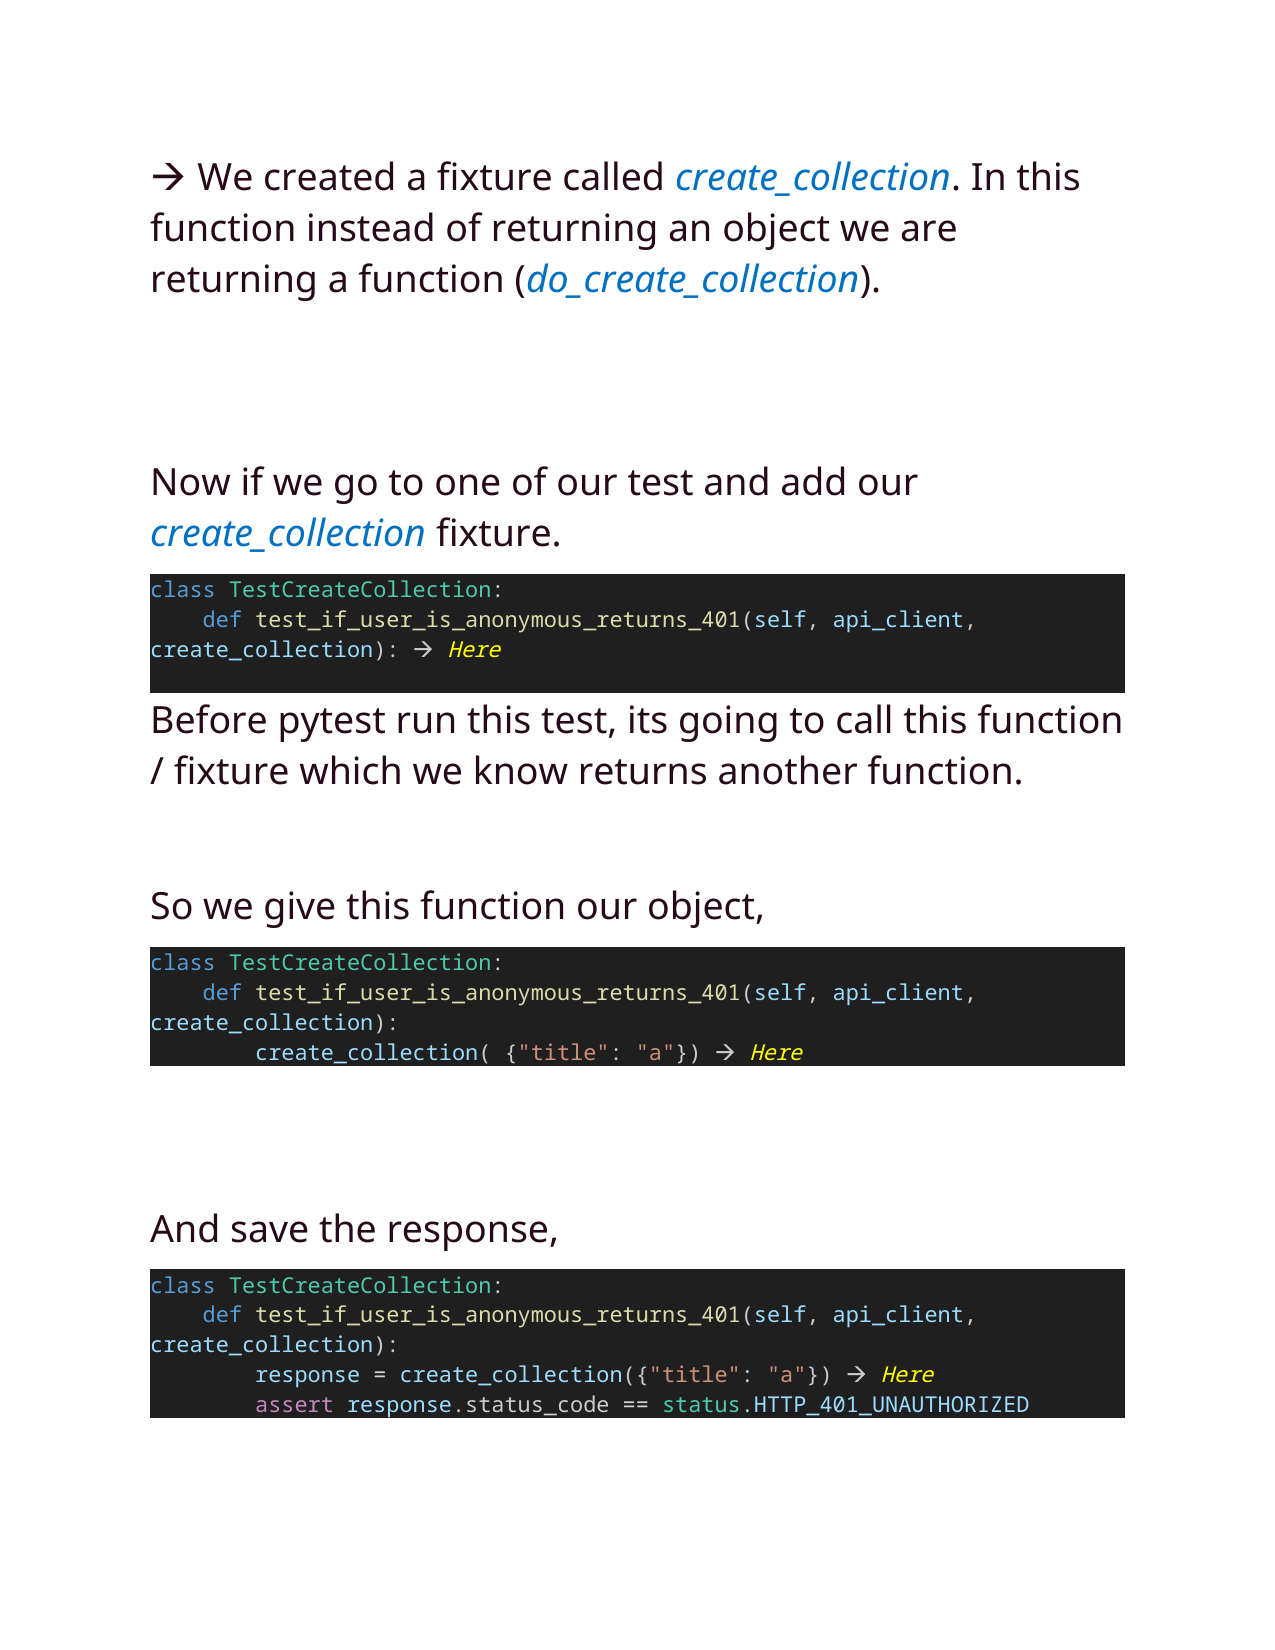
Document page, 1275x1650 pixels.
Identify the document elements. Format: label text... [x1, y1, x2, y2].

text So we give this function our object, [150, 879, 1125, 931]
text Now if we go to one of our test and add our create_collection fixture. [150, 455, 1125, 557]
text class TestCreateCollection: [150, 947, 1125, 977]
text def test_if_user_is_anonymous_returns_401(self, api_client, create_collection): [150, 977, 1125, 1037]
text create_collection( {"title": "a"}) Here [150, 1037, 1125, 1066]
text response = create_collection({"title": "a"}) Here [150, 1359, 1125, 1389]
text And save the response, [150, 1202, 1125, 1253]
text def test_if_user_is_anonymous_returns_401(self, api_client, create_collection): Here [150, 604, 1125, 663]
text assert response.status_code == status.HTTP_401_UNAUTHORIZED [150, 1389, 1125, 1418]
text class TestCreateCollection: [150, 1269, 1125, 1299]
text def test_if_user_is_anonymous_returns_401(self, api_client, create_collection): [150, 1299, 1125, 1359]
text class TestCreateCollection: [150, 574, 1125, 604]
text Before pytest run this test, its going to call this function / fixture which we know returns another function. [150, 693, 1125, 795]
text We created a fixture called create_collection. In this function instead of returning an object we are returning a function (do_create_collection). [150, 150, 1125, 303]
